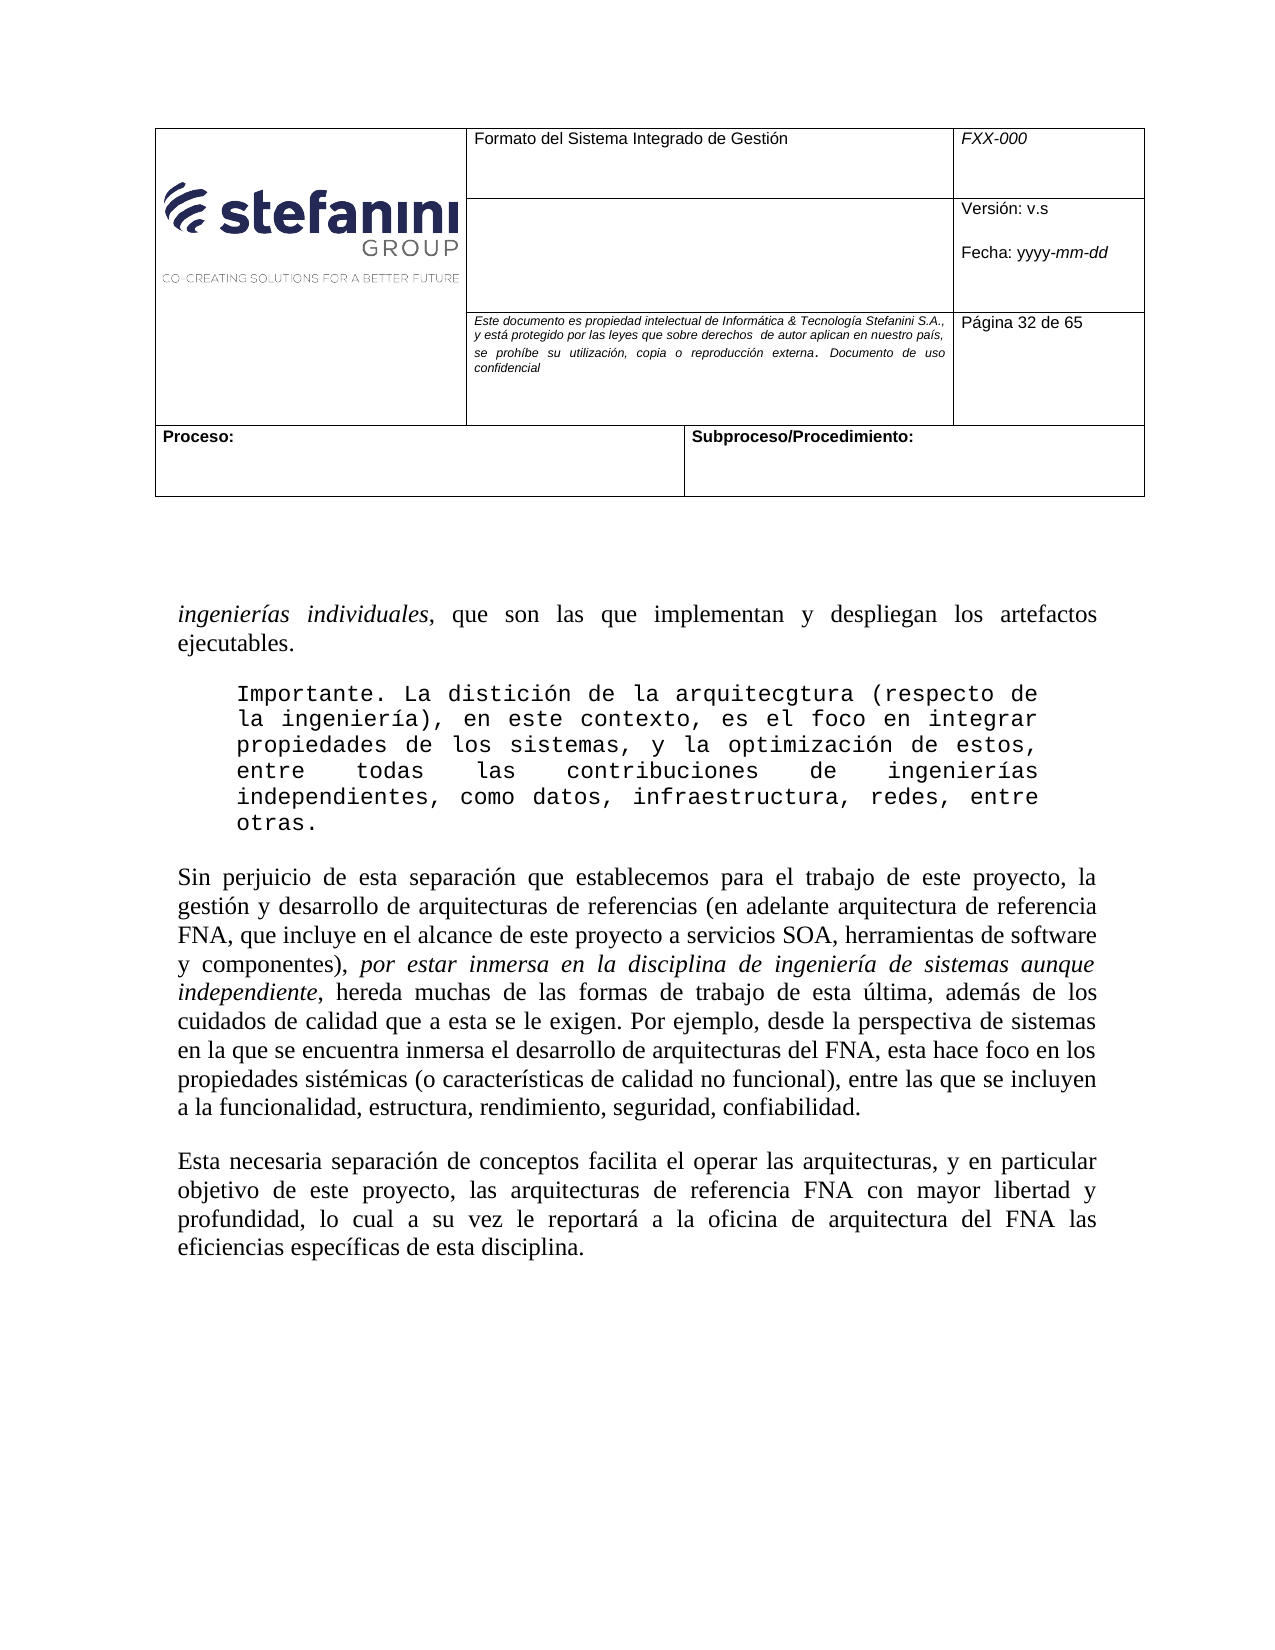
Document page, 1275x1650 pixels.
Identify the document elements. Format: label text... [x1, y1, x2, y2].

text Sin perjuicio de esta separación que establecemos para el trabajo de este proyecto, la gestión y desarrollo de arquitecturas de referencias (en adelante arquitectura de referencia FNA, que incluye en el alcance de este proyecto a servicios SOA, herramientas de software y componentes), por estar inmersa en la disciplina de ingeniería de sistemas aunque independiente, hereda muchas de las formas de trabajo de esta última, además de los cuidados de calidad que a esta se le exigen. Por ejemplo, desde la perspectiva de sistemas en la que se encuentra inmersa el desarrollo de arquitecturas del FNA, esta hace foco en los propiedades sistémicas (o características de calidad no funcional), entre las que se incluyen a la funcionalidad, estructura, rendimiento, seguridad, confiabilidad. [177, 862, 1098, 1121]
picture [162, 182, 460, 286]
text Importante. La distición de la arquitecgtura (respecto de la ingeniería), en este contexto, es el foco en integrar propiedades de los sistemas, y la optimización de estos, entre todas las contribuciones de ingenierías independientes, como datos, infraestructura, redes, entre otras. [236, 682, 1039, 837]
text Definimos en este proyecto a la gestión de las arquitecturas de referencia del FNA como un enfoque centrado en modelos para desarrollar, mantener y entregar soluciones de arquitectura independiente de otros métodos y productos de la ingeniería de sistemas. Distinto a esta última, el foco de la arquitectura no es la constucción, si no que esta se enfoca más en el conjunto integrado de propiedades sistémicas que en los aportes de las ingenierías individuales, que son las que implementan y despliegan los artefactos ejecutables. [177, 599, 1098, 657]
text Esta necesaria separación de conceptos facilita el operar las arquitecturas, y en particular objetivo de este proyecto, las arquitecturas de referencia FNA con mayor libertad y profundidad, lo cual a su vez le reportará a la oficina de arquitectura del FNA las eficiencias específicas de esta disciplina. [177, 1146, 1098, 1261]
